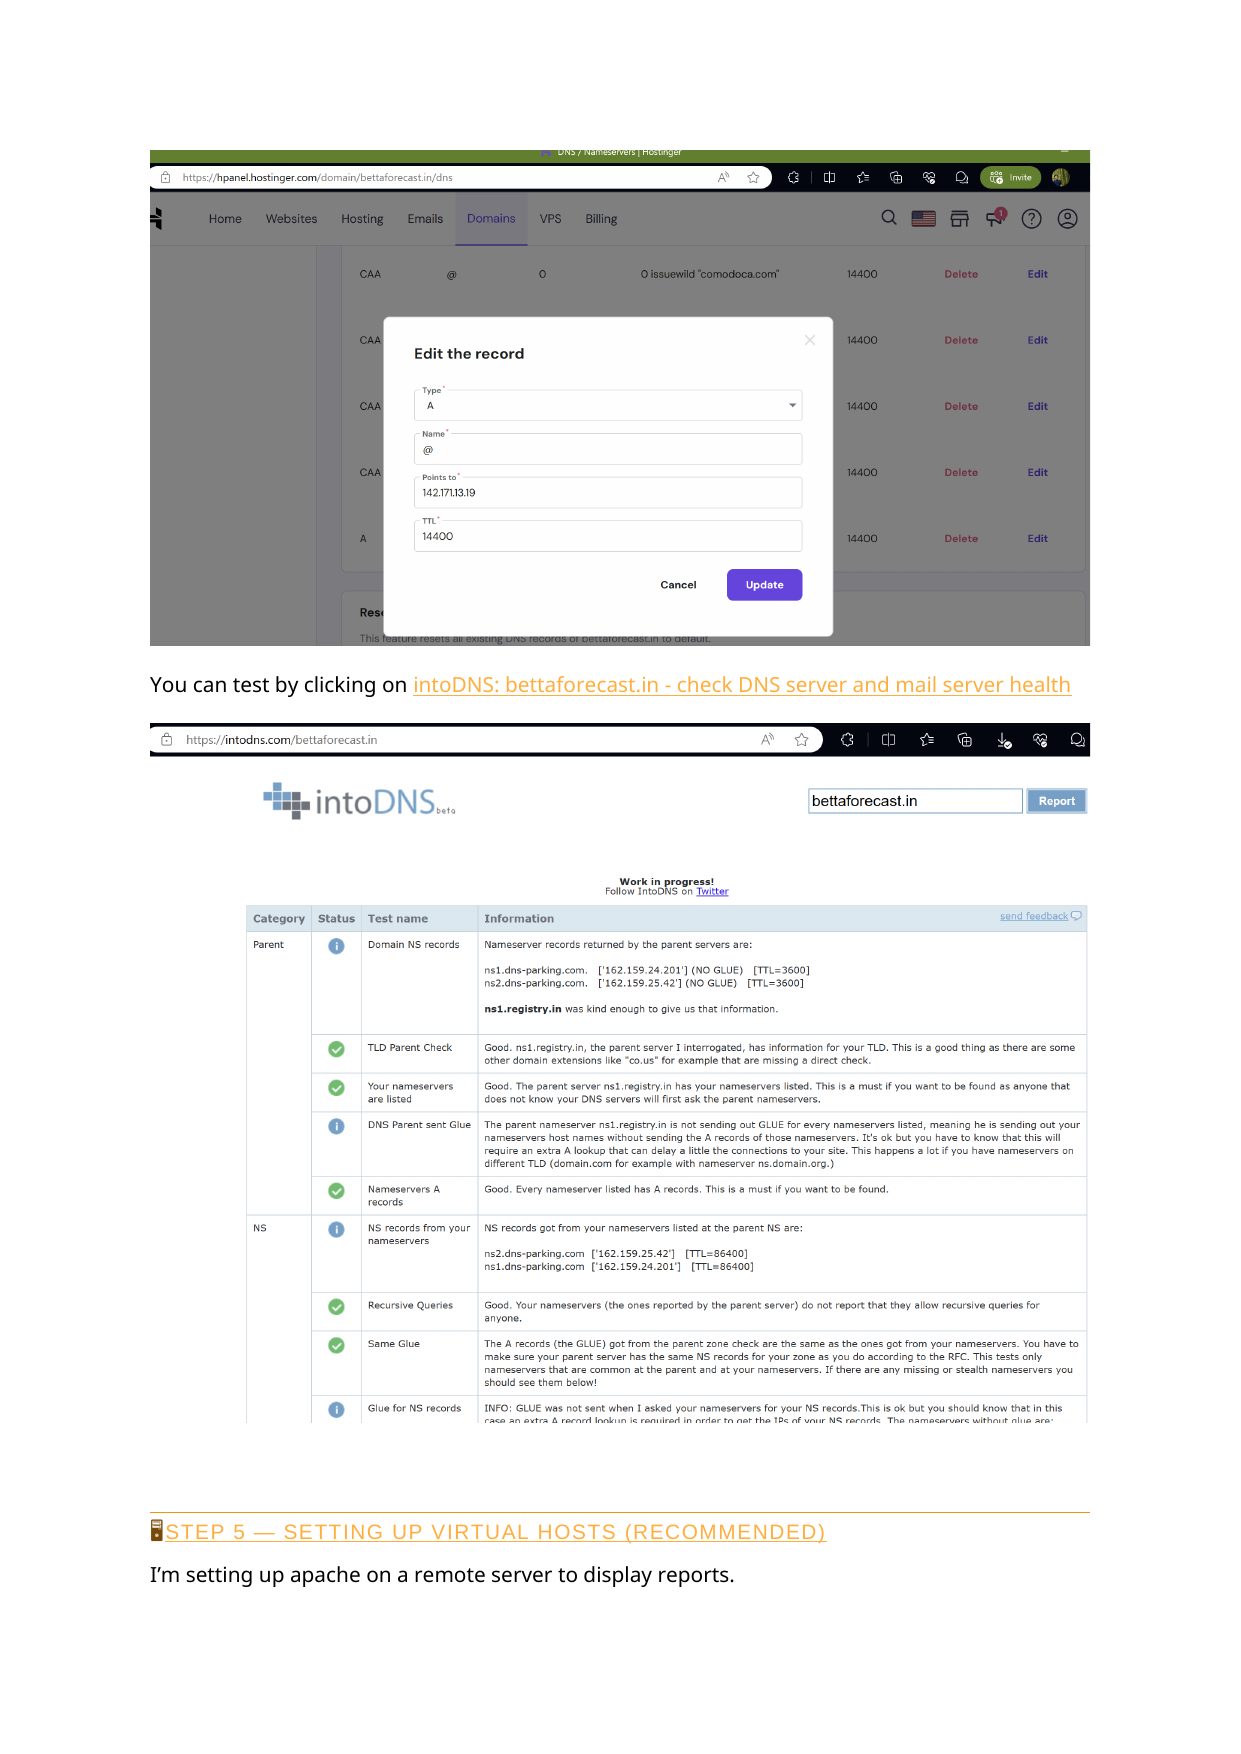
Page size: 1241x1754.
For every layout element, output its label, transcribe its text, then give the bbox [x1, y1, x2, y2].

text You can test by clicking on intoDNS: bettaforecast.in - check DNS server and mail server health [150, 671, 1090, 699]
subtitle 🖥️Step 5 — Setting Up Virtual Hosts (Recommended) [150, 1513, 1090, 1546]
picture [150, 150, 1091, 646]
text I’m setting up apache on a remote server to display reports. [150, 1560, 1090, 1589]
picture [150, 723, 1091, 1423]
